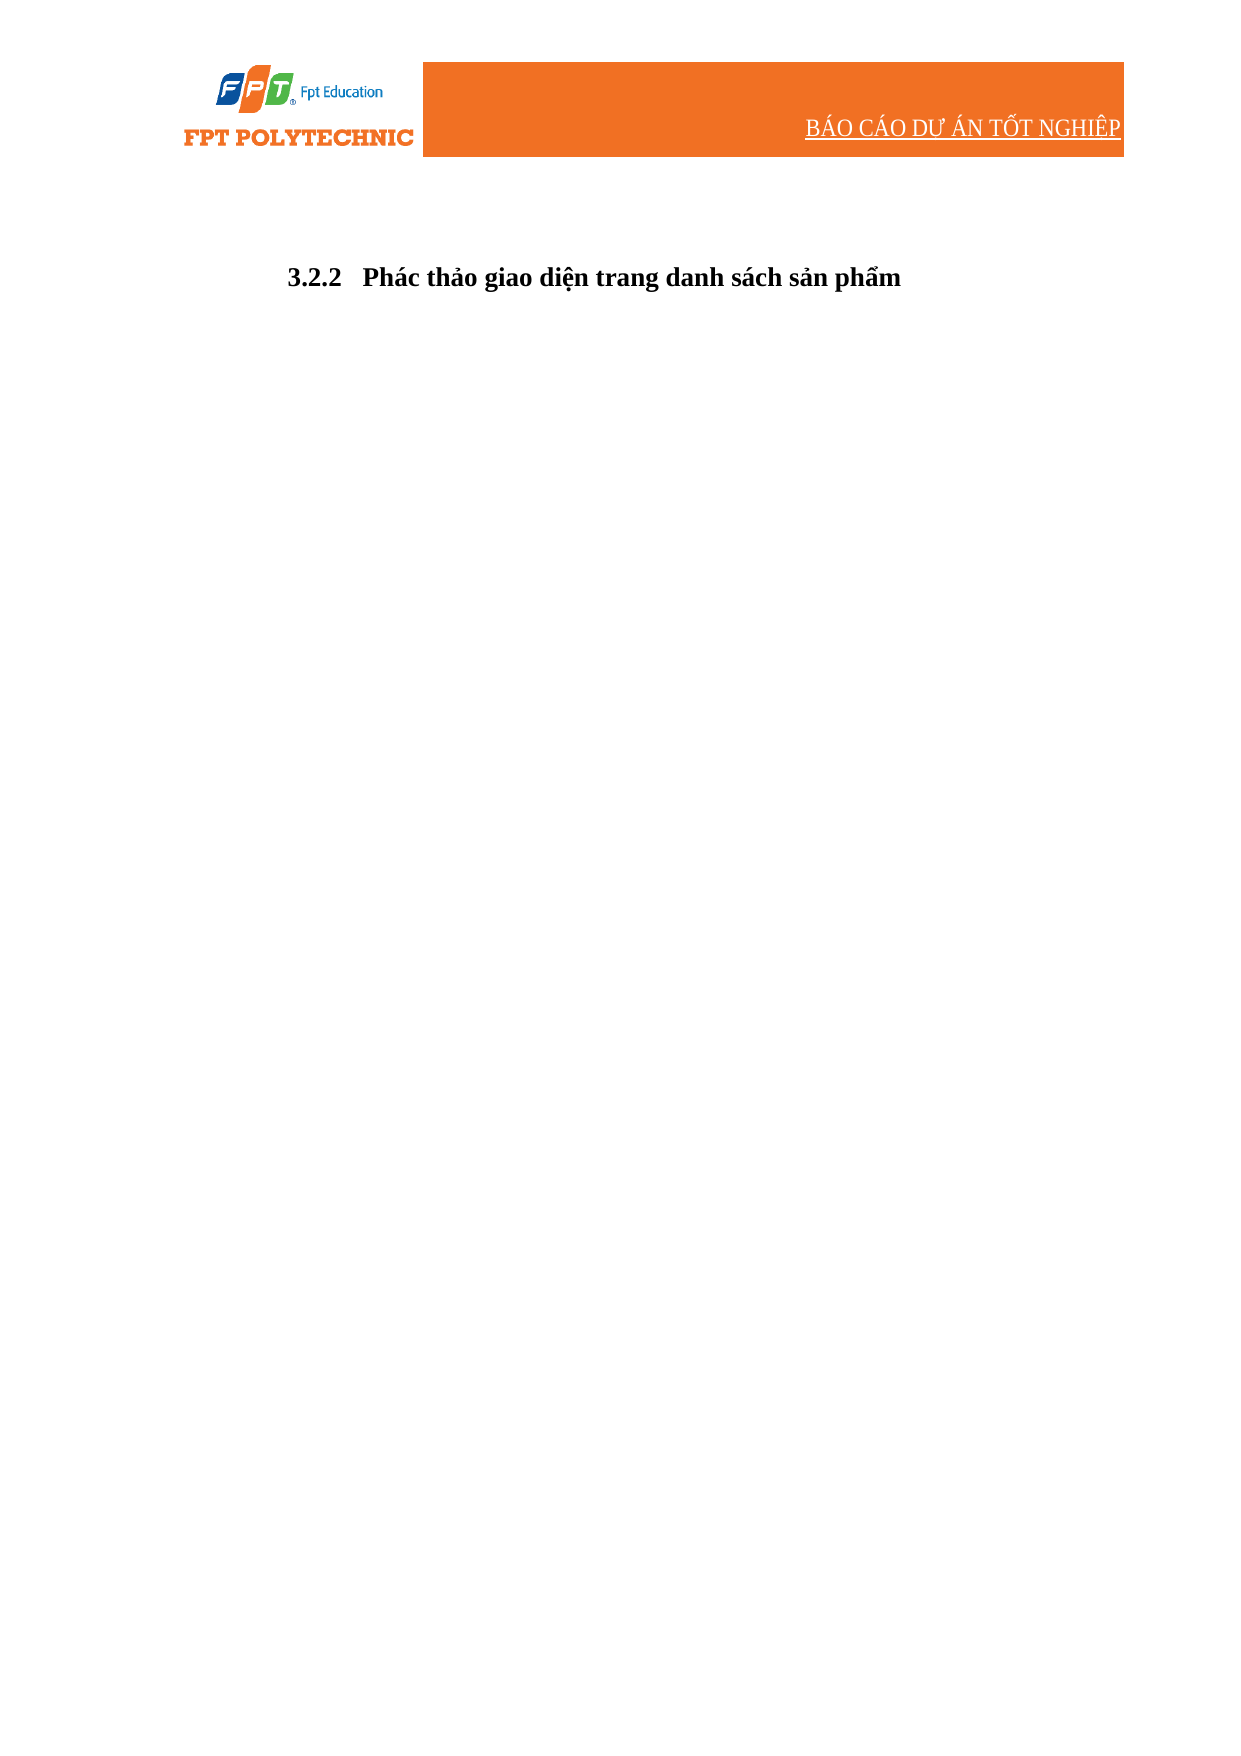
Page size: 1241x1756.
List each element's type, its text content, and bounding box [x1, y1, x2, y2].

picture [184, 65, 414, 146]
list Phác thảo giao diện trang danh sách sản phẩm [287, 261, 1209, 292]
